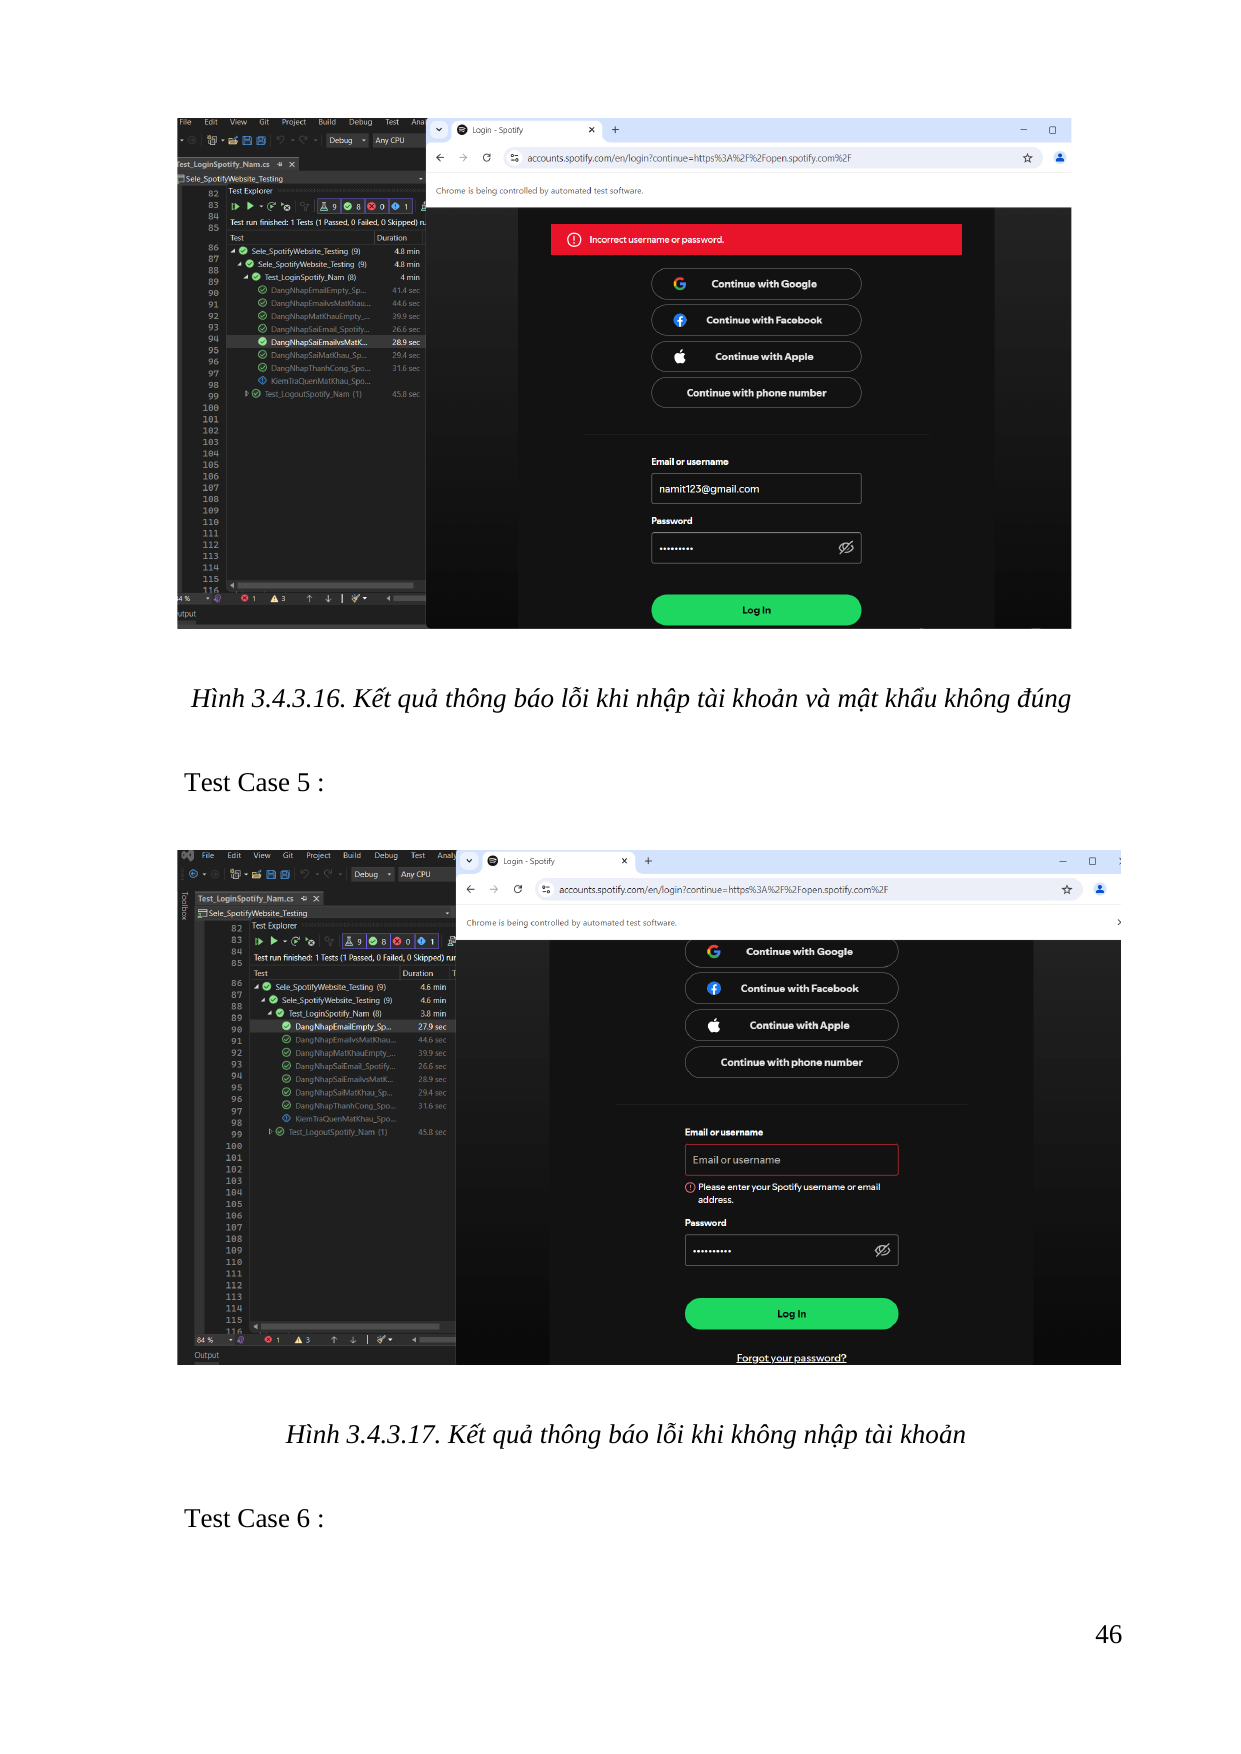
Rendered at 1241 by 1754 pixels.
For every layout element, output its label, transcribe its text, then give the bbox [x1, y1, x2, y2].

list Hình 3.4.3.16. Kết quả thông báo lỗi khi nhập tài khoản và mật khẩu không đúng [177, 682, 1122, 713]
list Hình 3.4.3.17. Kết quả thông báo lỗi khi không nhập tài khoản [177, 1418, 1122, 1449]
picture [177, 118, 1072, 629]
list Test Case 5 : [177, 766, 1122, 797]
picture [177, 850, 1121, 1365]
list Test Case 6 : [177, 1502, 1122, 1533]
